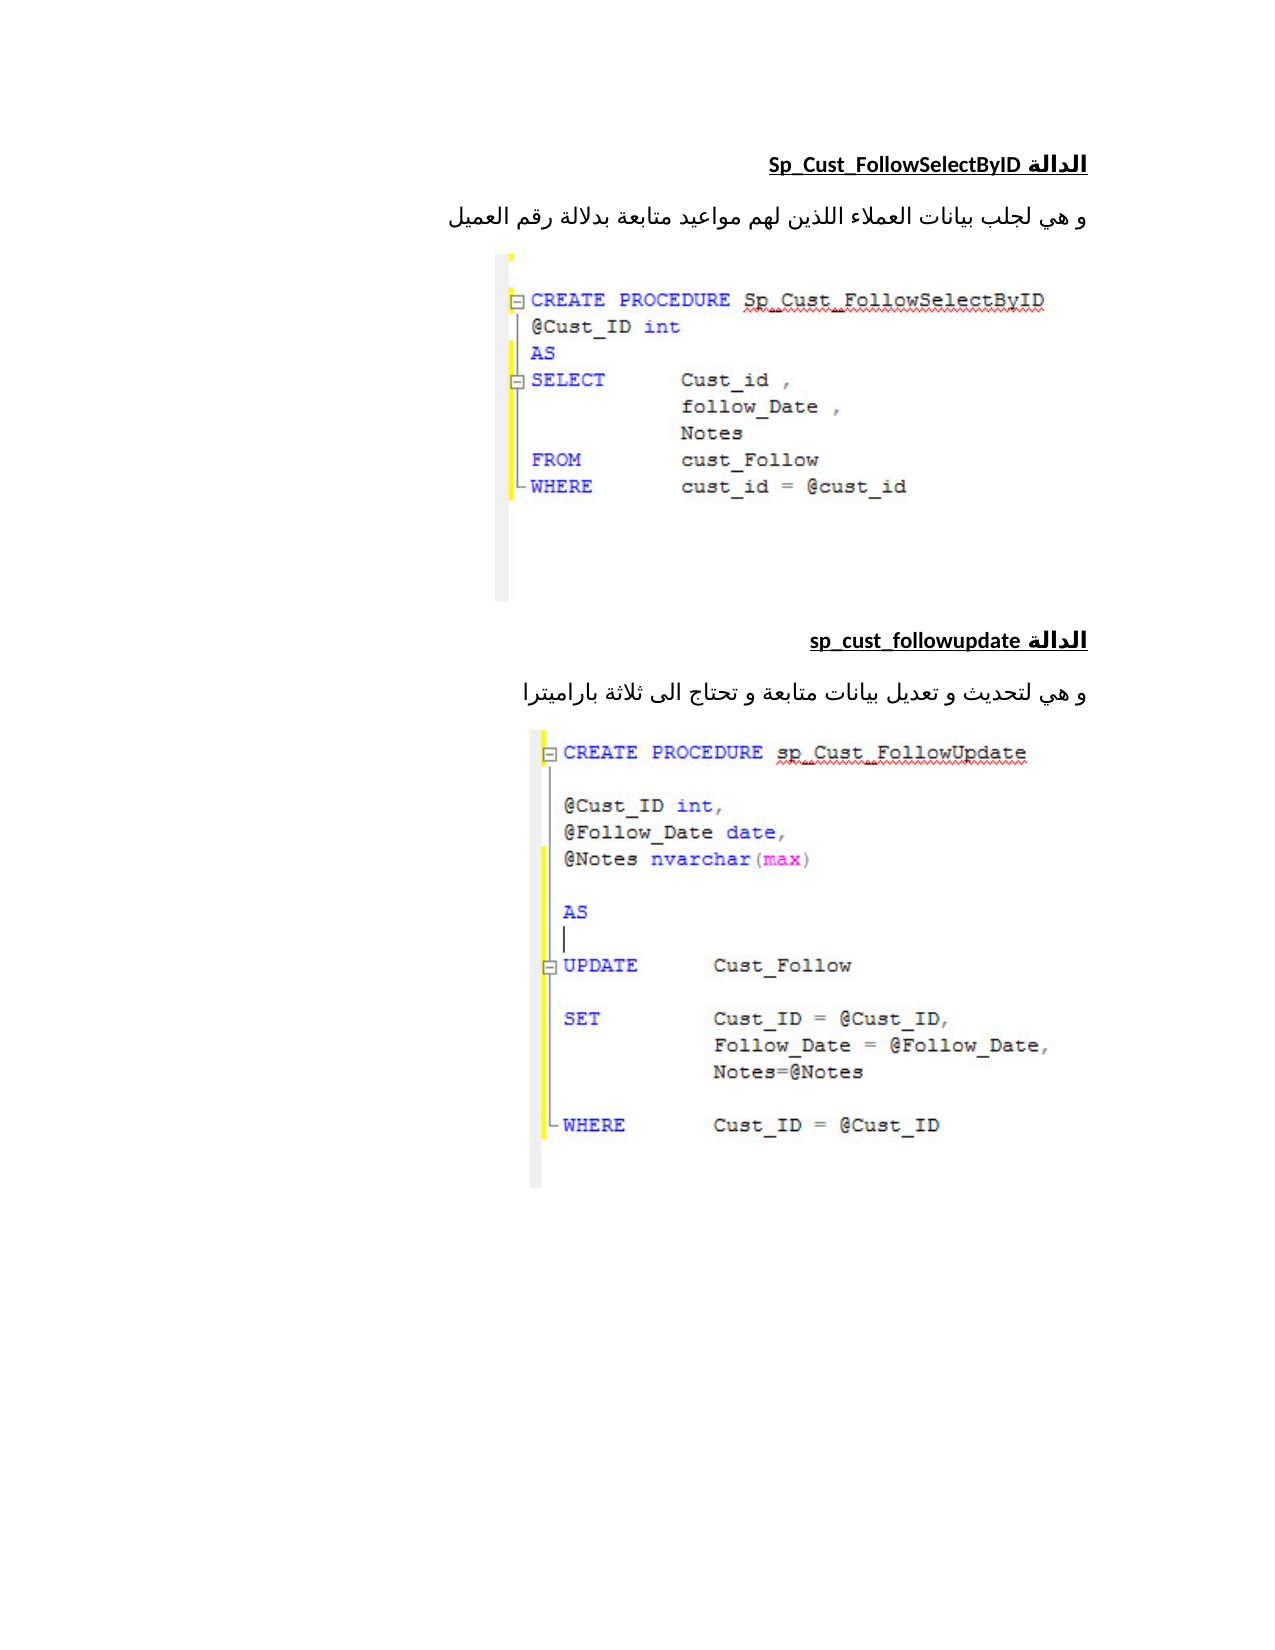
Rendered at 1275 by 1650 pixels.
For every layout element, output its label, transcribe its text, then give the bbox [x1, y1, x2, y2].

text و هي لتحديث و تعديل بيانات متابعة و تحتاج الى ثلاثة باراميترا [187, 679, 1087, 705]
picture [495, 254, 1088, 601]
text و هي لجلب بيانات العملاء اللذين لهم مواعيد متابعة بدلالة رقم العميل [187, 203, 1087, 229]
text الدالة Sp_Cust_FollowSelectByID [187, 150, 1087, 178]
text الدالة sp_cust_followupdate [187, 626, 1087, 654]
picture [529, 730, 1082, 1188]
